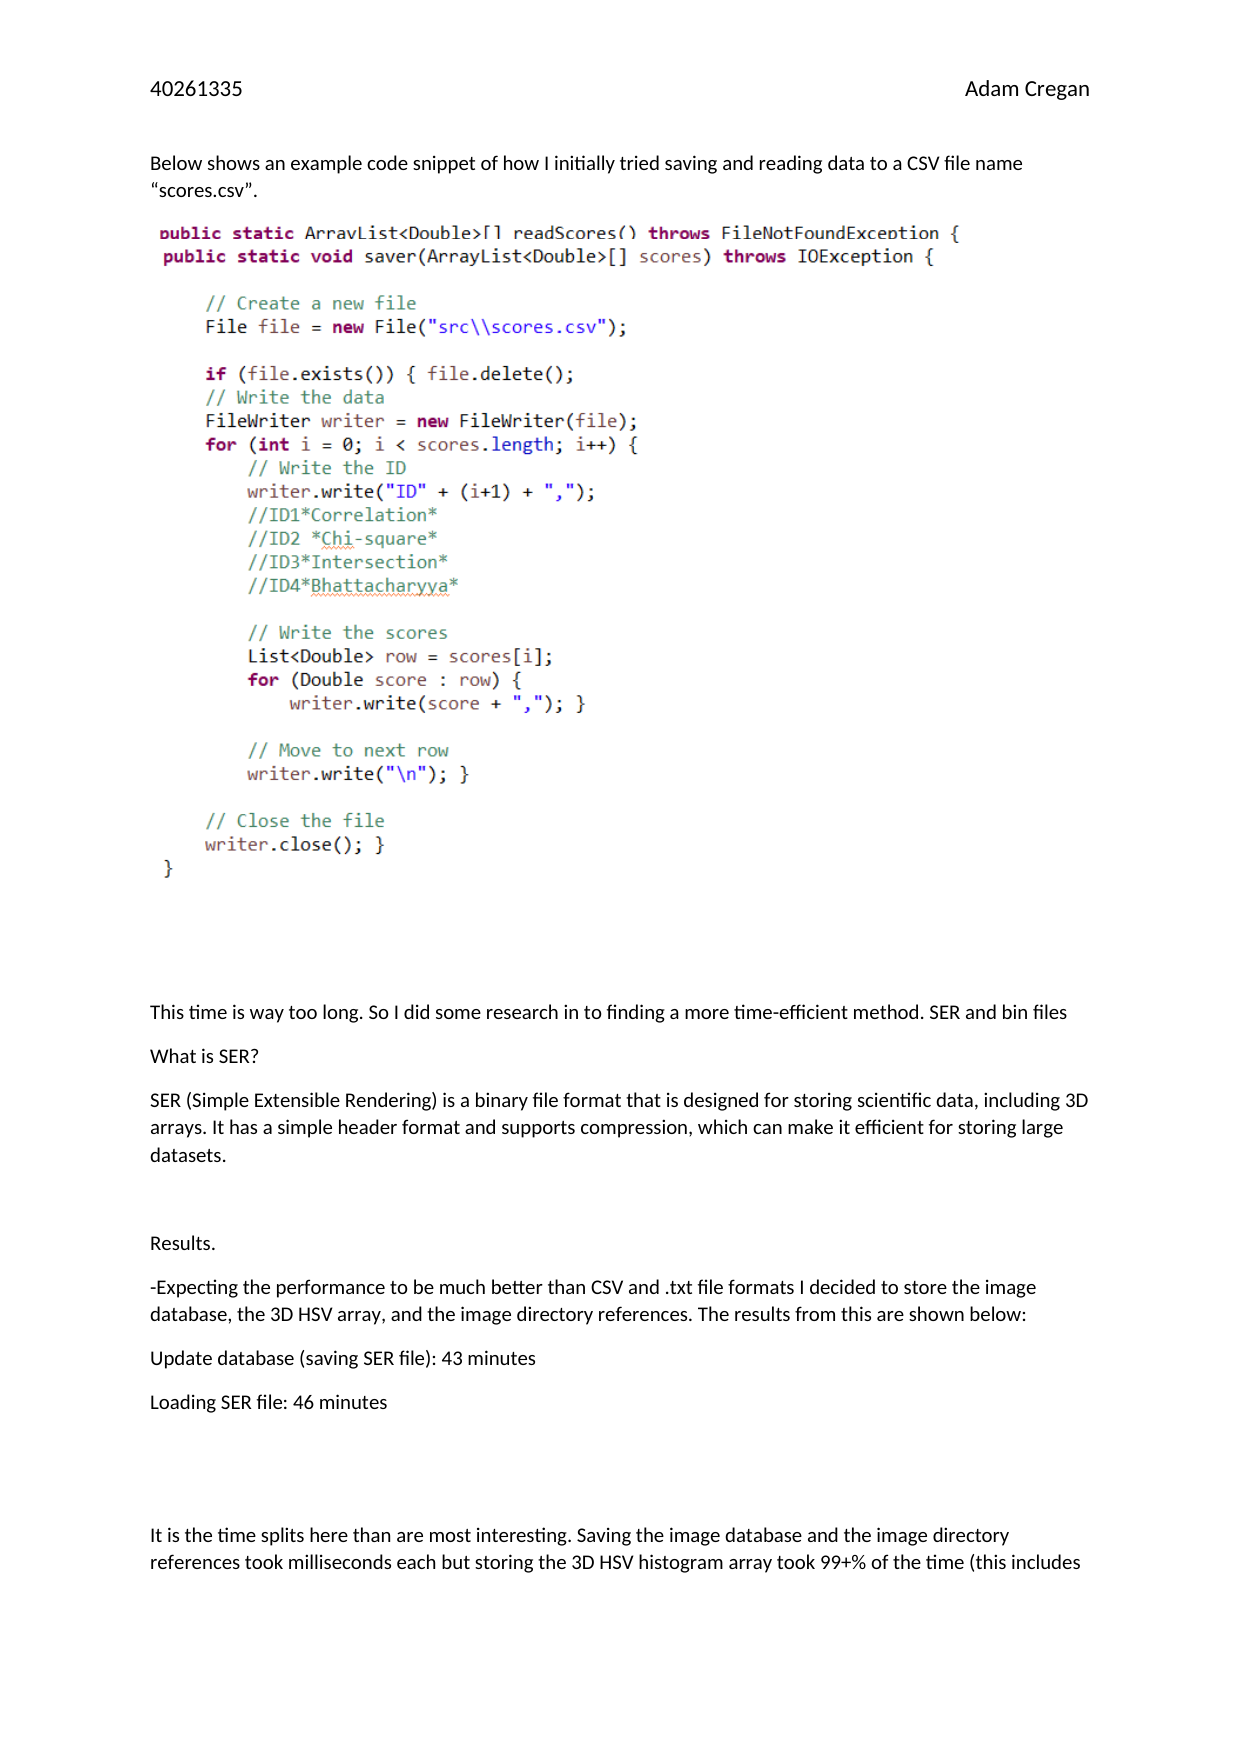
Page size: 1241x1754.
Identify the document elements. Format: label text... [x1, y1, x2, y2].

text Below shows an example code snippet of how I initially tried saving and reading data to a CSV file name “scores.csv”. [150, 150, 1090, 203]
text What is SER? [150, 1043, 1090, 1068]
text SER (Simple Extensible Rendering) is a binary file format that is designed for storing scientific data, including 3D arrays. It has a simple header format and supports compression, which can make it efficient for storing large datasets. [150, 1087, 1090, 1167]
text Loading SER file: 46 minutes [150, 1389, 1090, 1415]
text -Expecting the performance to be much better than CSV and .txt file formats I decided to store the image database, the 3D HSV array, and the image directory references. The results from this are shown below: [150, 1274, 1090, 1327]
text This time is way too long. So I did some research in to finding a more time-efficient method. SER and bin files [150, 999, 1090, 1024]
text Results. [150, 1230, 1090, 1255]
text Update database (saving SER file): 43 minutes [150, 1346, 1090, 1371]
picture [150, 221, 973, 893]
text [150, 1522, 1090, 1574]
